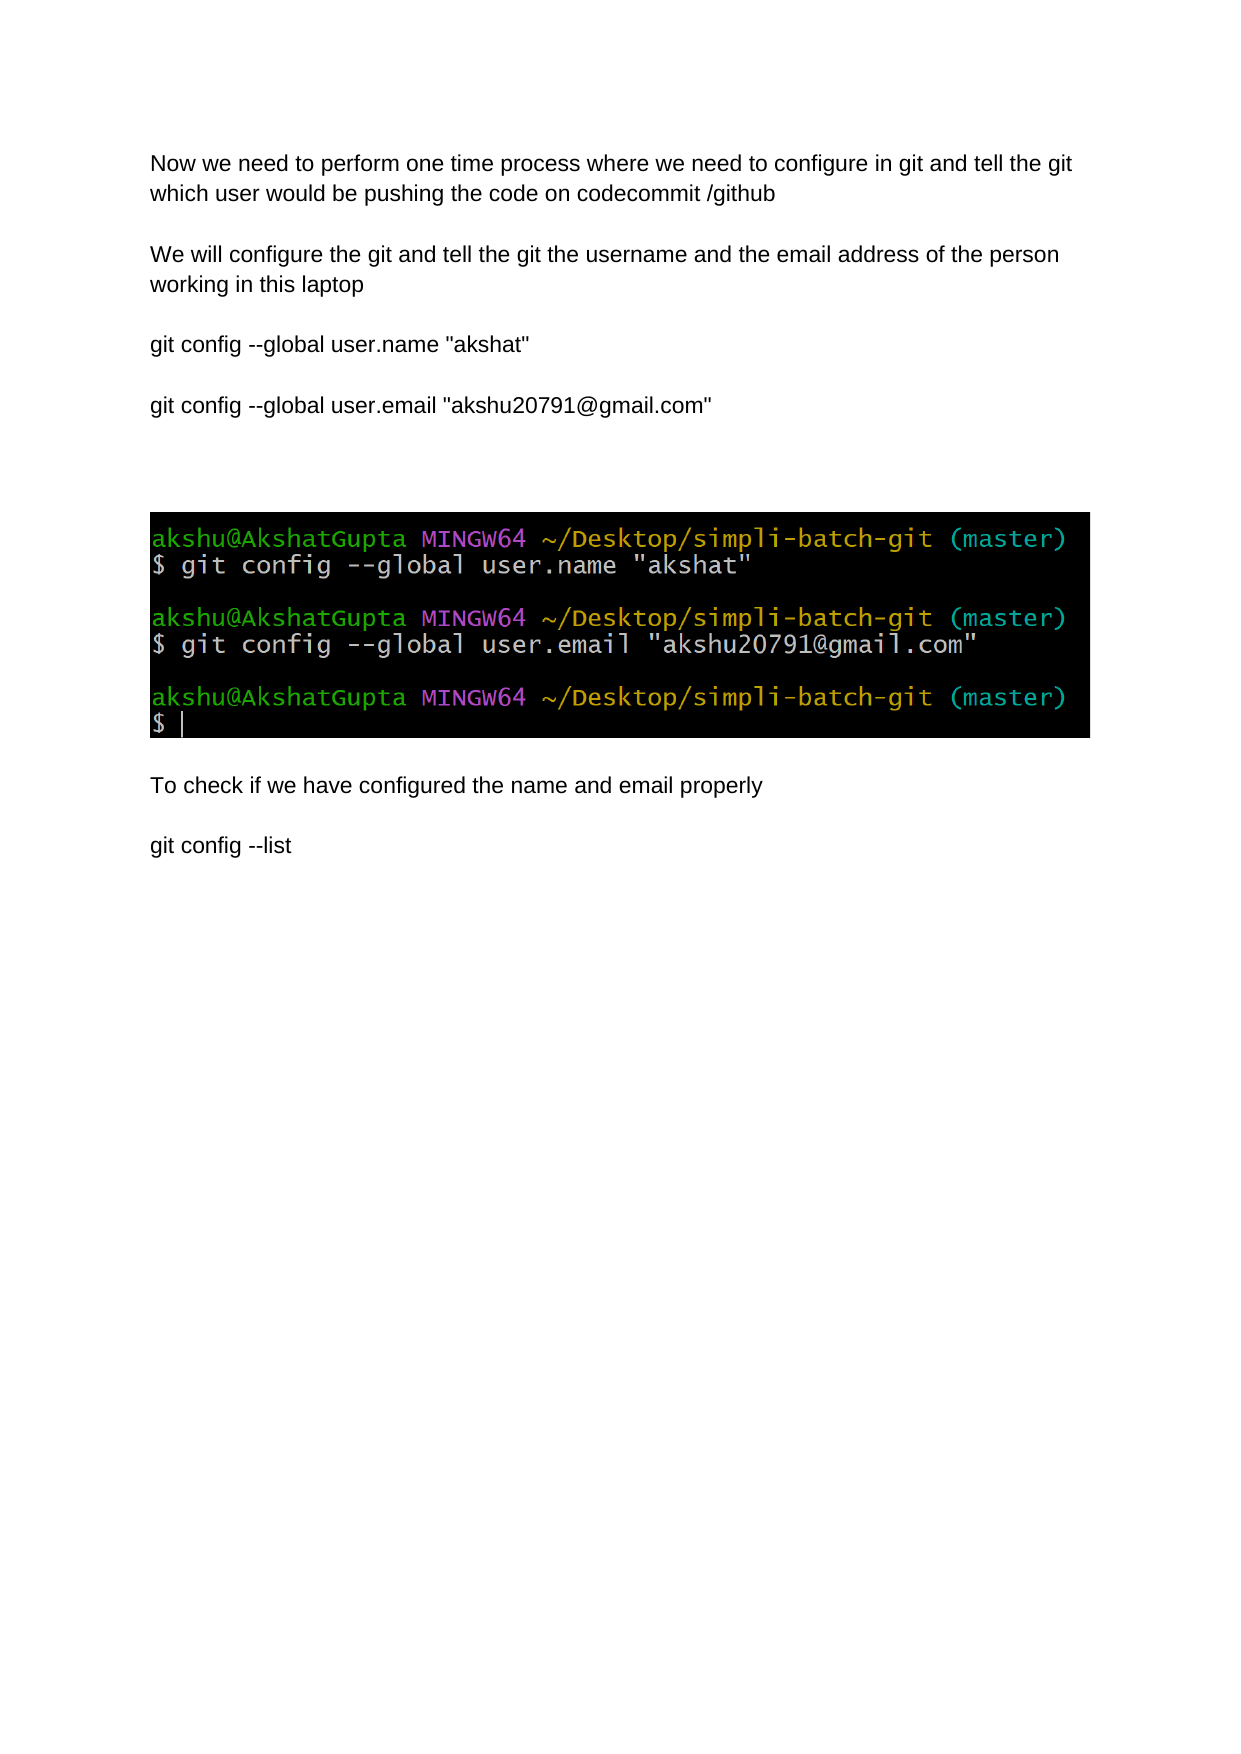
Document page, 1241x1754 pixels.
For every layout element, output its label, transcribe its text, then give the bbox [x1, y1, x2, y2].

text git config --global user.name "akshat" [150, 331, 1090, 358]
text Now we need to perform one time process where we need to configure in git and tell the git which user would be pushing the code on codecommit /github [150, 150, 1090, 207]
picture [150, 512, 1091, 738]
text git config --list [150, 832, 1090, 858]
text We will configure the git and tell the git the username and the email address of the person working in this laptop [150, 241, 1090, 297]
text To check if we have configured the name and email properly [150, 772, 1090, 798]
text git config --global user.email "akshu20791@gmail.com" [150, 392, 1090, 418]
